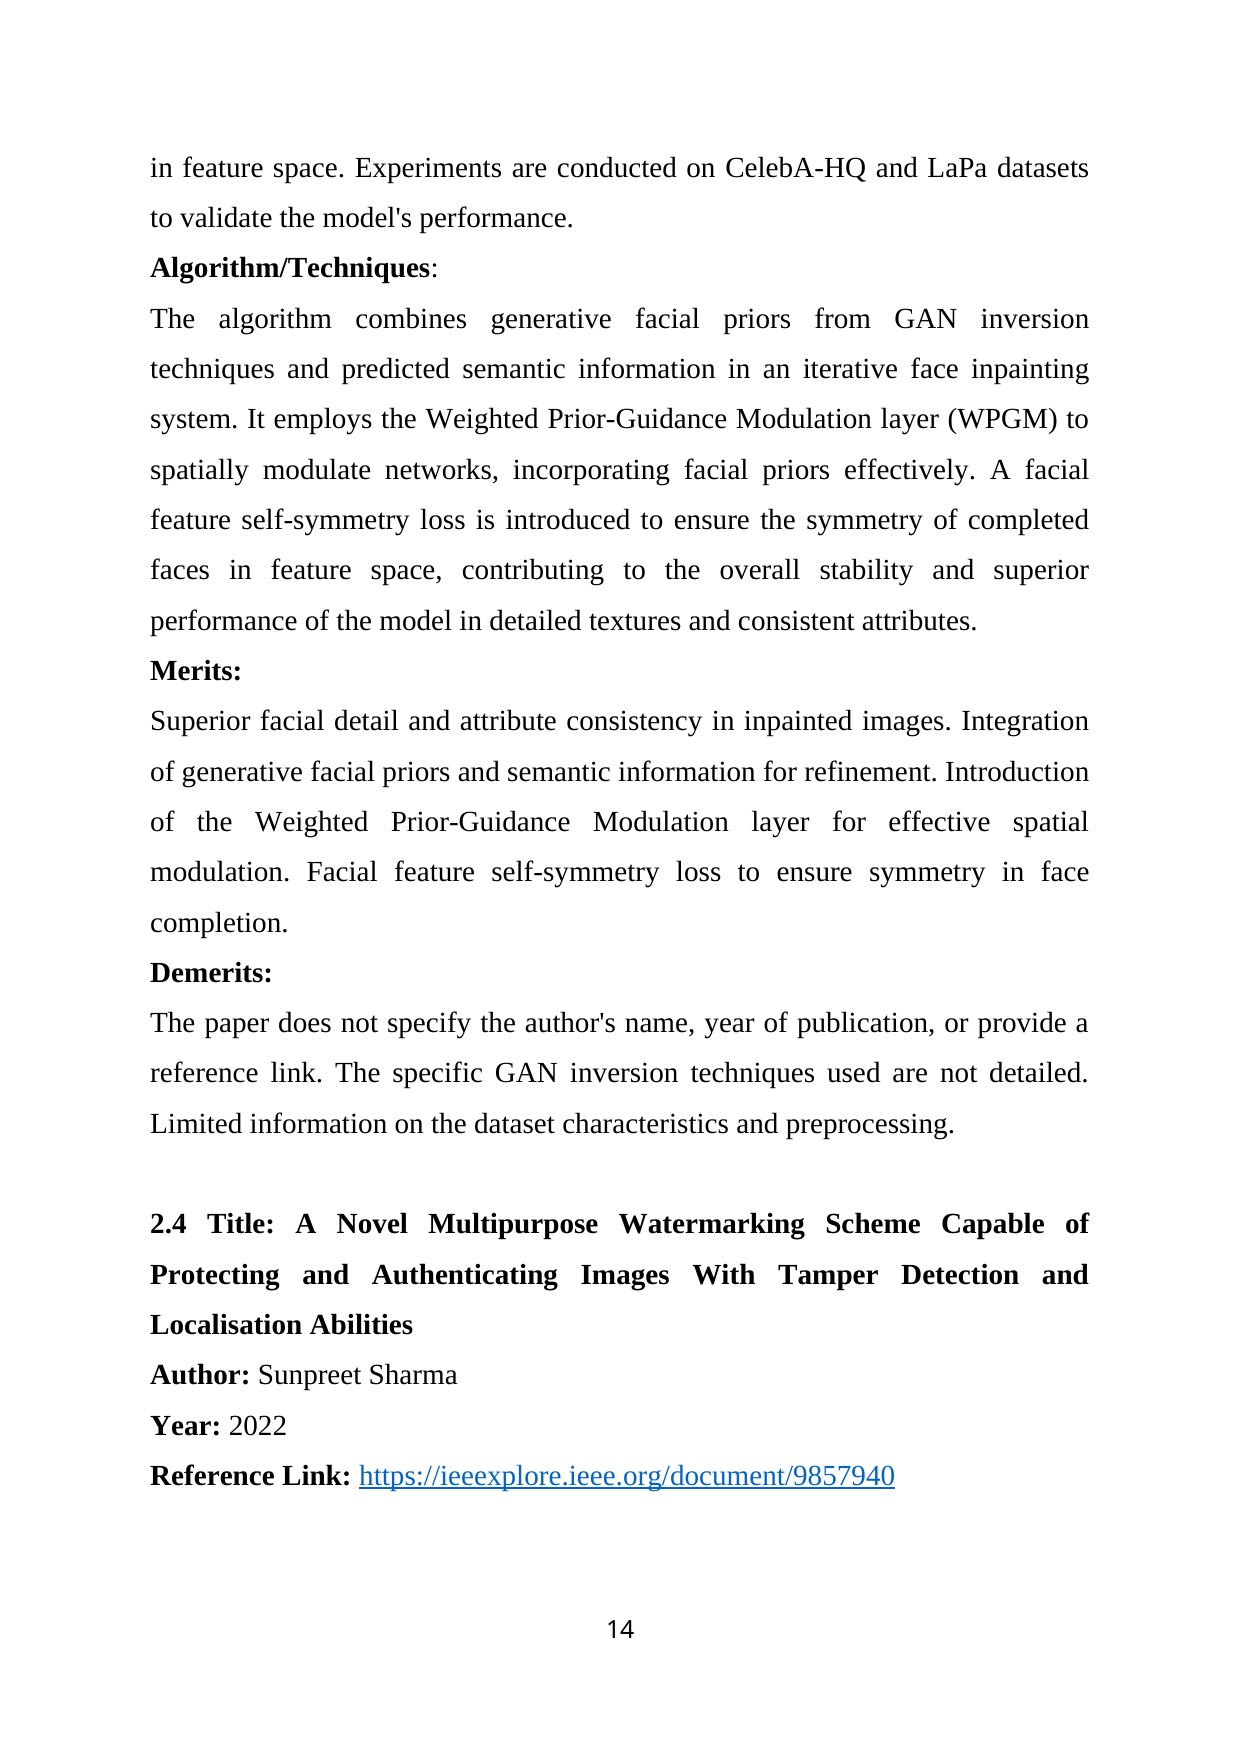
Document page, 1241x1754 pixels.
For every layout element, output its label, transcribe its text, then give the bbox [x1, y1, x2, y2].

text Merits: [150, 653, 1090, 687]
text Demerits: [150, 955, 1090, 988]
text Algorithm/Techniques: [150, 251, 1090, 284]
text Superior facial detail and attribute consistency in inpainted images. Integration of generative facial priors and semantic information for refinement. Introduction of the Weighted Prior-Guidance Modulation layer for effective spatial modulation. Facial feature self-symmetry loss to ensure symmetry in face completion. [150, 703, 1090, 938]
text 2.4 Title: A Novel Multipurpose Watermarking Scheme Capable of Protecting and Authenticating Images With Tamper Detection and Localisation Abilities [150, 1207, 1090, 1341]
text The algorithm combines generative facial priors from GAN inversion techniques and predicted semantic information in an iterative face inpainting system. It employs the Weighted Prior-Guidance Modulation layer (WPGM) to spatially modulate networks, incorporating facial priors effectively. A facial feature self-symmetry loss is introduced to ensure the symmetry of completed faces in feature space, contributing to the overall stability and superior performance of the model in detailed textures and consistent attributes. [150, 301, 1090, 636]
text Year: 2022 [150, 1408, 1090, 1441]
text Author: Sunpreet Sharma [150, 1357, 1090, 1391]
text The paper does not specify the author's name, year of publication, or provide a reference link. The specific GAN inversion techniques used are not detailed. Limited information on the dataset characteristics and preprocessing. [150, 1005, 1090, 1139]
text Reference Link: https://ieeexplore.ieee.org/document/9857940 [150, 1458, 1090, 1492]
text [150, 150, 1090, 234]
